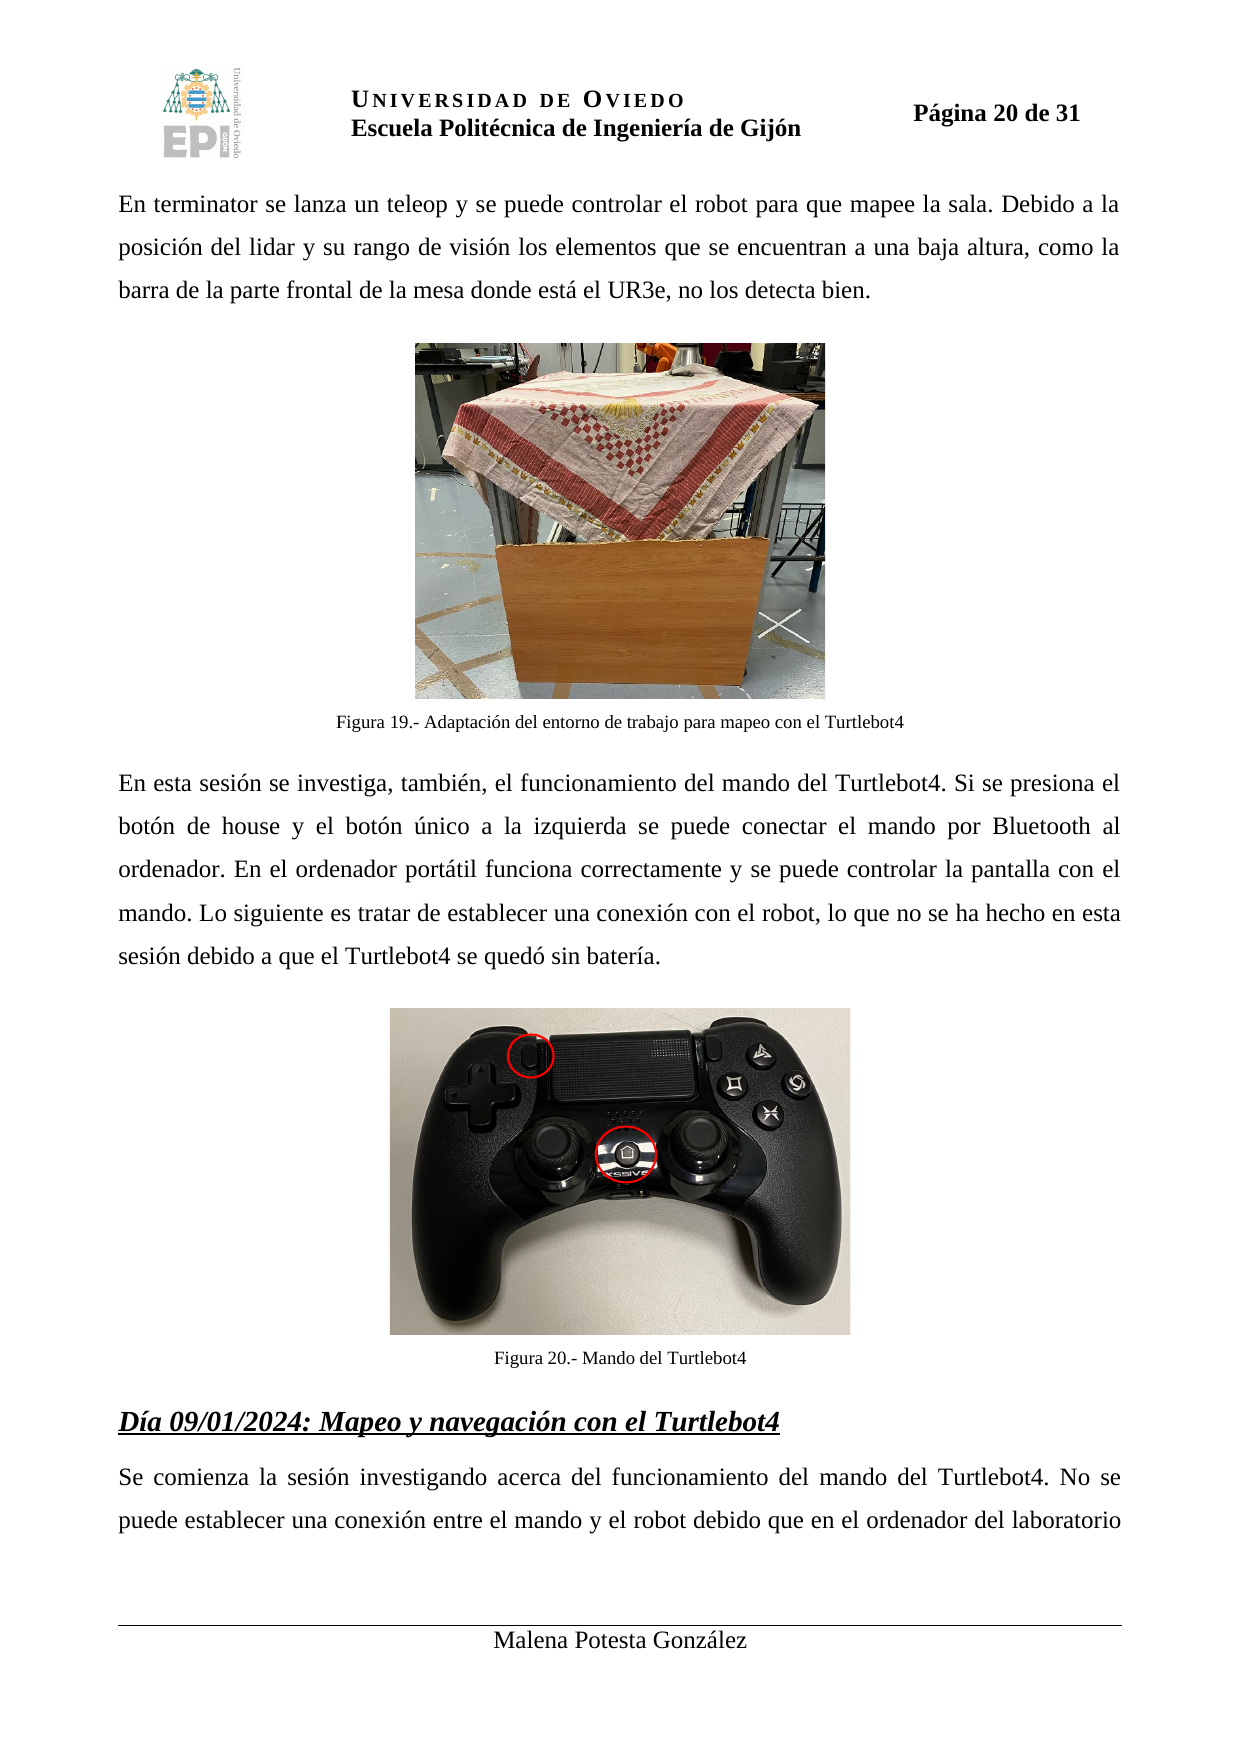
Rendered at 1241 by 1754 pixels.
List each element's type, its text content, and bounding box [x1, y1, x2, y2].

picture [415, 343, 826, 699]
picture [158, 65, 245, 161]
picture [389, 1008, 851, 1335]
text En esta sesión se investiga, también, el funcionamiento del mando del Turtlebot4. Si se presiona el botón de house y el botón único a la izquierda se puede conectar el mando por Bluetooth al ordenador. En el ordenador portátil funciona correctamente y se puede controlar la pantalla con el mando. Lo siguiente es tratar de establecer una conexión con el robot, lo que no se ha hecho en esta sesión debido a que el Turtlebot4 se quedó sin batería. [118, 768, 1122, 969]
text En terminator se lanza un teleop y se puede controlar el robot para que mapee la sala. Debido a la posición del lidar y su rango de visión los elementos que se encuentran a una baja altura, como la barra de la parte frontal de la mesa donde está el UR3e, no los detecta bien. [118, 189, 1122, 304]
subtitle Día 09/01/2024: Mapeo y navegación con el Turtlebot4 [118, 1404, 1122, 1437]
